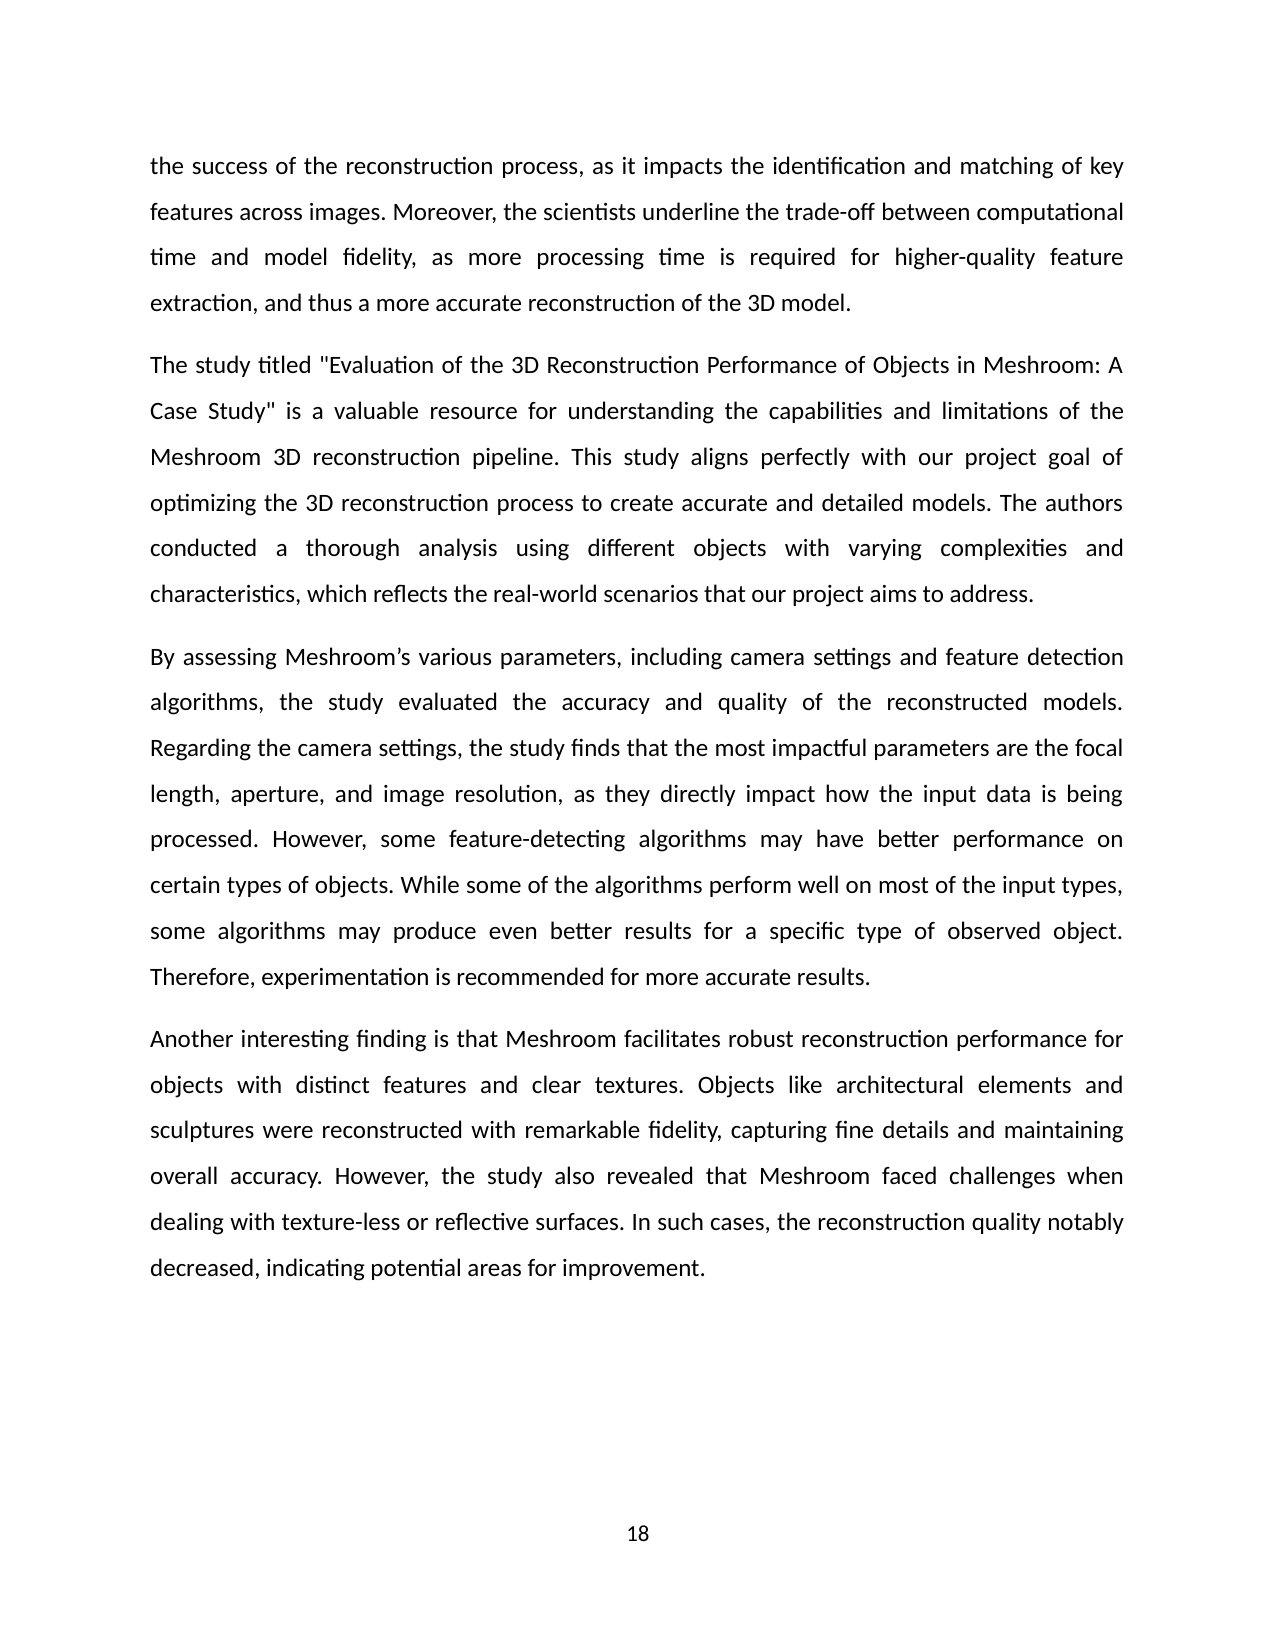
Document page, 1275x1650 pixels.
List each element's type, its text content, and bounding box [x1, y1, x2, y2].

text Another interesting finding is that Meshroom facilitates robust reconstruction performance for objects with distinct features and clear textures. Objects like architectural elements and sculptures were reconstructed with remarkable fidelity, capturing fine details and maintaining overall accuracy. However, the study also revealed that Meshroom faced challenges when dealing with texture-less or reflective surfaces. In such cases, the reconstruction quality notably decreased, indicating potential areas for improvement. [150, 1023, 1125, 1282]
text The study titled "Evaluation of the 3D Reconstruction Performance of Objects in Meshroom: A Case Study" is a valuable resource for understanding the capabilities and limitations of the Meshroom 3D reconstruction pipeline. This study aligns perfectly with our project goal of optimizing the 3D reconstruction process to create accurate and detailed models. The authors conducted a thorough analysis using different objects with varying complexities and characteristics, which reflects the real-world scenarios that our project aims to address. [150, 349, 1125, 609]
text By assessing Meshroom’s various parameters, including camera settings and feature detection algorithms, the study evaluated the accuracy and quality of the reconstructed models. Regarding the camera settings, the study finds that the most impactful parameters are the focal length, aperture, and image resolution, as they directly impact how the input data is being processed. However, some feature-detecting algorithms may have better performance on certain types of objects. While some of the algorithms perform well on most of the input types, some algorithms may produce even better results for a specific type of observed object. Therefore, experimentation is recommended for more accurate results. [150, 641, 1125, 991]
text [150, 150, 1125, 318]
